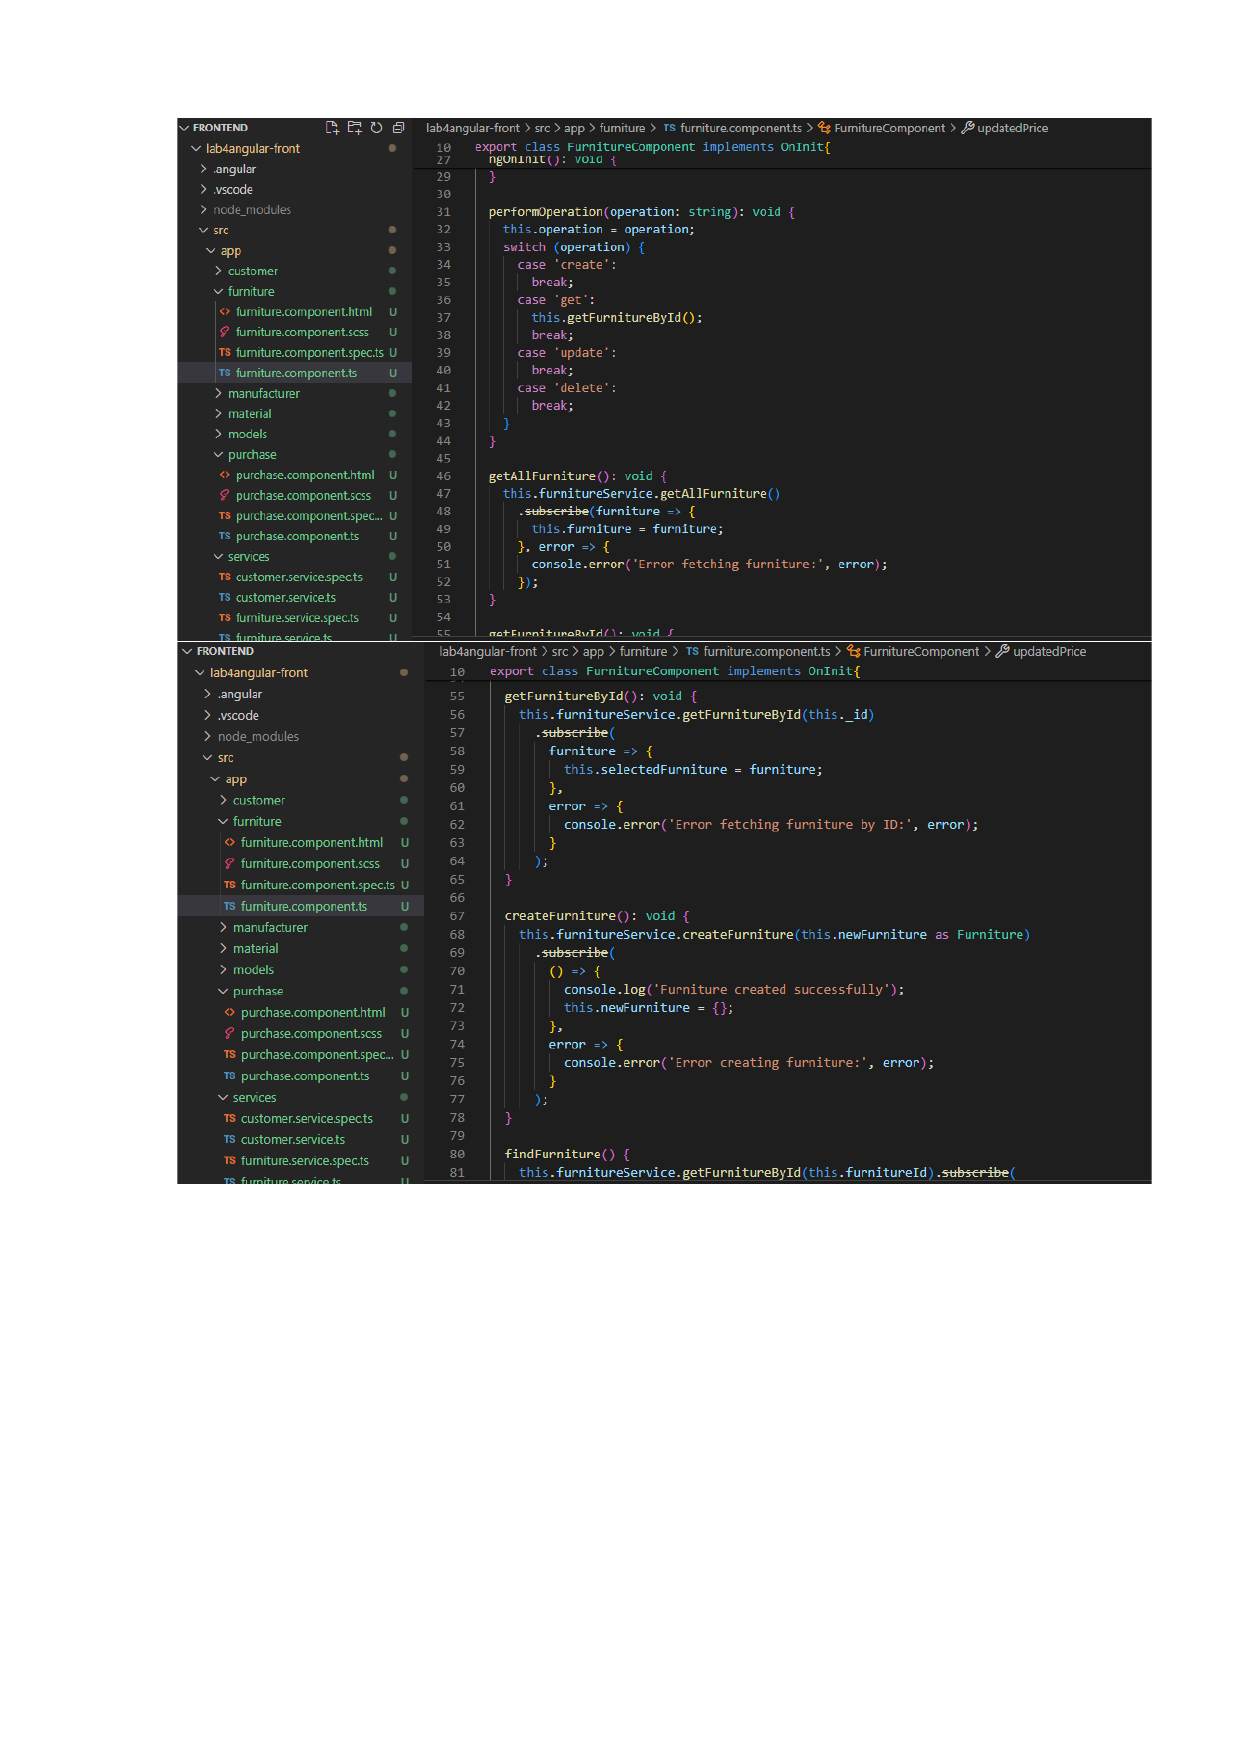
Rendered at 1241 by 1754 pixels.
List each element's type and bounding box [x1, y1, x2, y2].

picture [177, 642, 1152, 1184]
picture [177, 118, 1152, 641]
